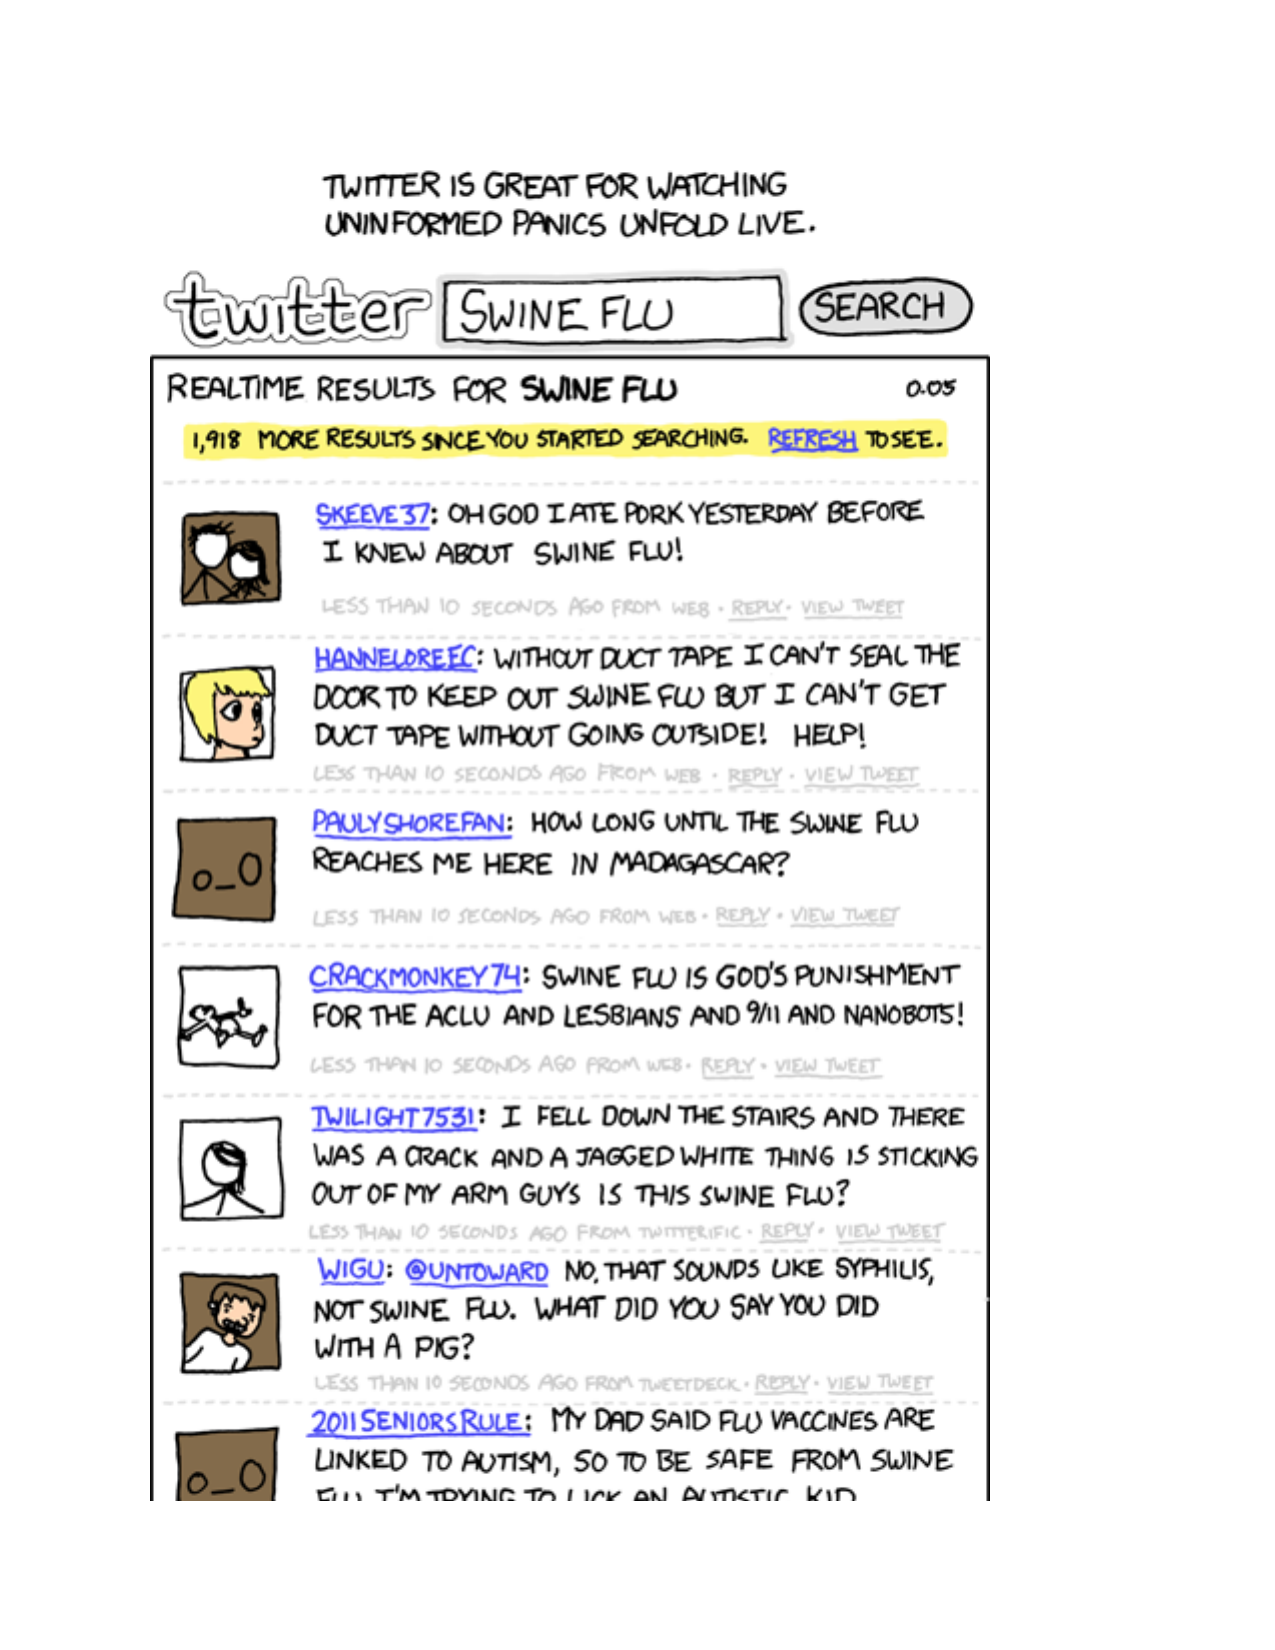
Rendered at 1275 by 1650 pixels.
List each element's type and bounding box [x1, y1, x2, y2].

picture [150, 150, 990, 1501]
